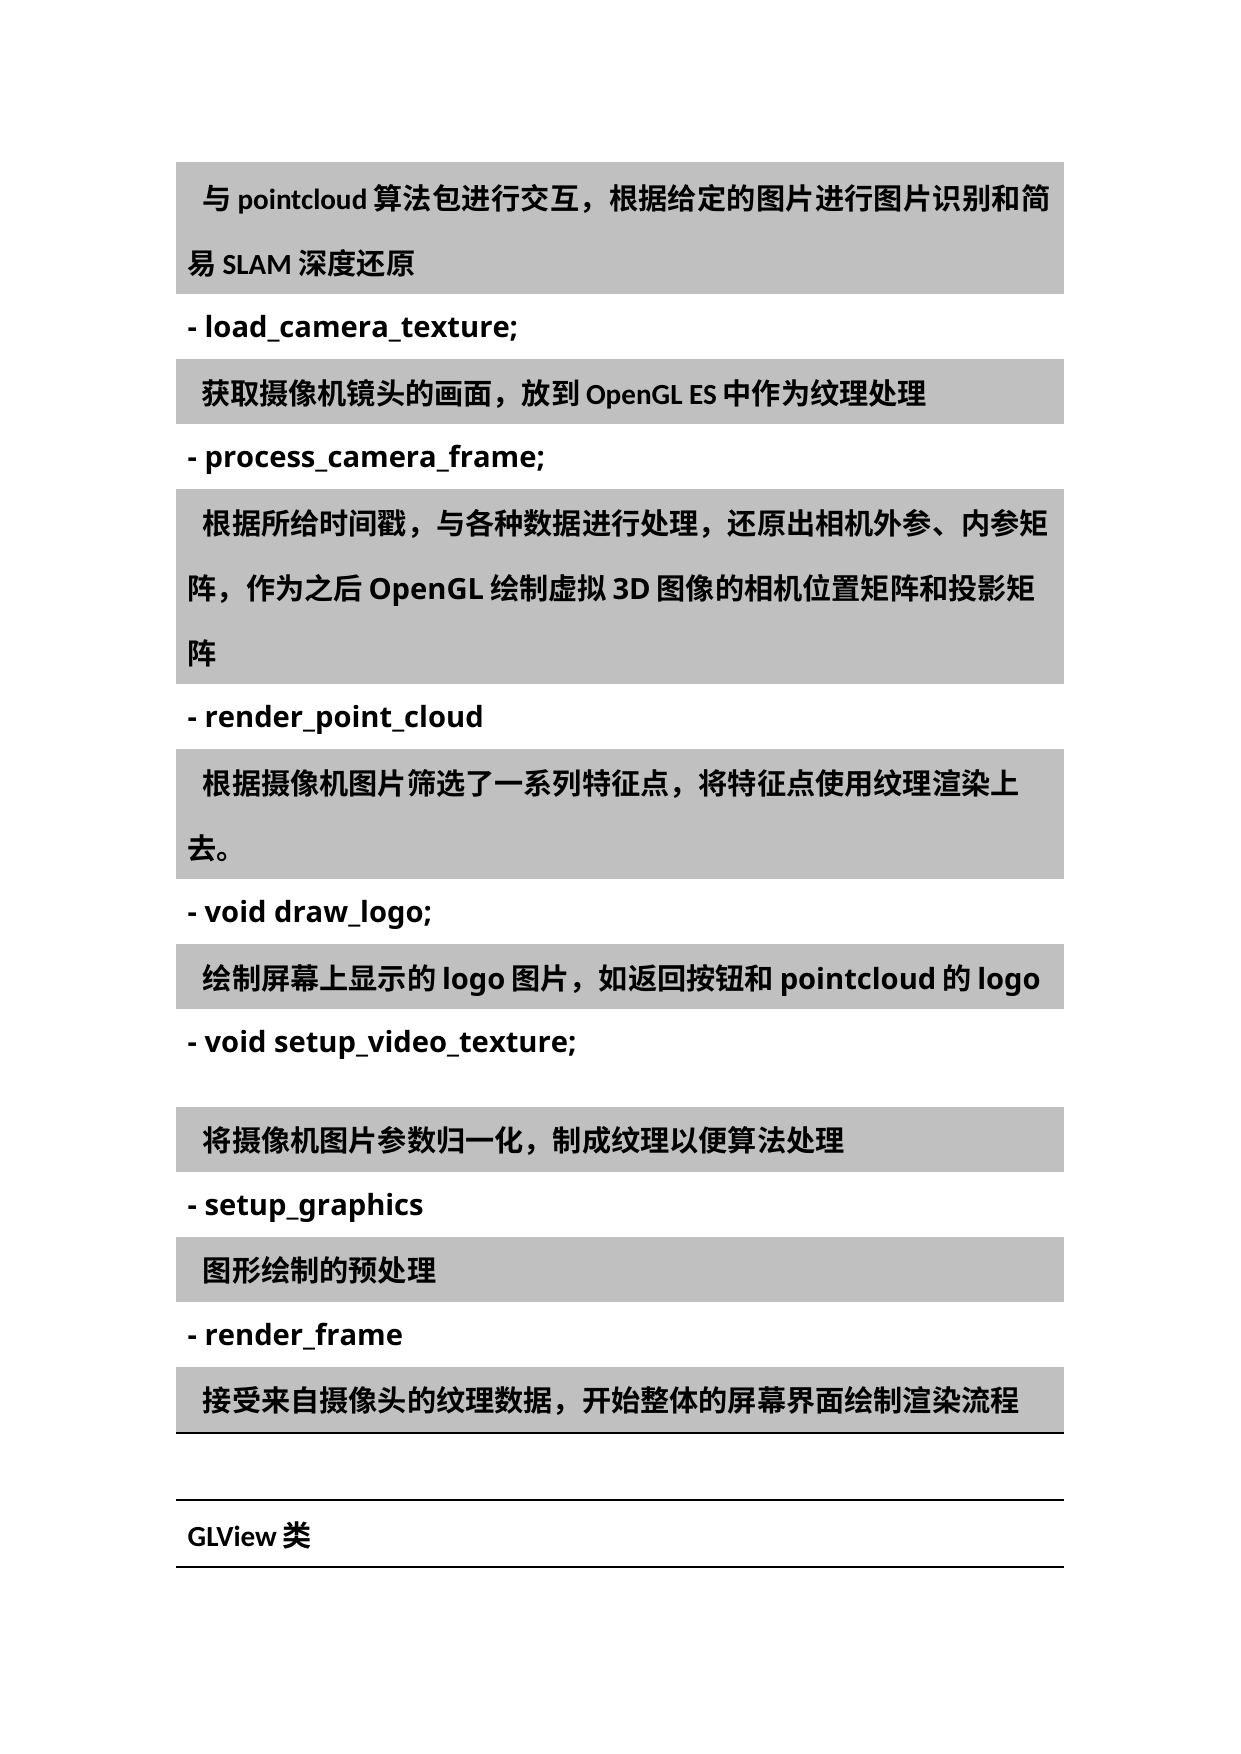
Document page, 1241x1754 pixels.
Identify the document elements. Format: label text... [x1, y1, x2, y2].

table_cell 根据所给时间戳，与各种数据进行处理，还原出相机外参、内参矩阵，作为之后OpenGL绘制虚拟3D图像的相机位置矩阵和投影矩阵 [176, 489, 1064, 684]
table_cell - render_frame [176, 1302, 1064, 1367]
table_cell - render_point_cloud [176, 684, 1064, 749]
table_cell 根据摄像机图片筛选了一系列特征点，将特征点使用纹理渲染上去。 [176, 749, 1064, 879]
table_cell 绘制屏幕上显示的logo图片，如返回按钮和pointcloud的logo [176, 944, 1064, 1009]
table_cell - setup_graphics [176, 1172, 1064, 1237]
table_cell 获取摄像机镜头的画面，放到OpenGL ES中作为纹理处理 [176, 359, 1064, 424]
table_cell - process_camera_frame; [176, 424, 1064, 489]
table_cell 与pointcloud算法包进行交互，根据给定的图片进行图片识别和简易SLAM 深度还原 [176, 162, 1064, 294]
table_header GLView类 [176, 1501, 1064, 1566]
table_cell 接受来自摄像头的纹理数据，开始整体的屏幕界面绘制渲染流程 [176, 1367, 1064, 1432]
table_cell - void setup_video_texture; [176, 1009, 1064, 1107]
table_cell 将摄像机图片参数归一化，制成纹理以便算法处理 [176, 1107, 1064, 1172]
table_cell - load_camera_texture; [176, 294, 1064, 359]
table_cell - void draw_logo; [176, 879, 1064, 944]
table_cell 图形绘制的预处理 [176, 1237, 1064, 1302]
